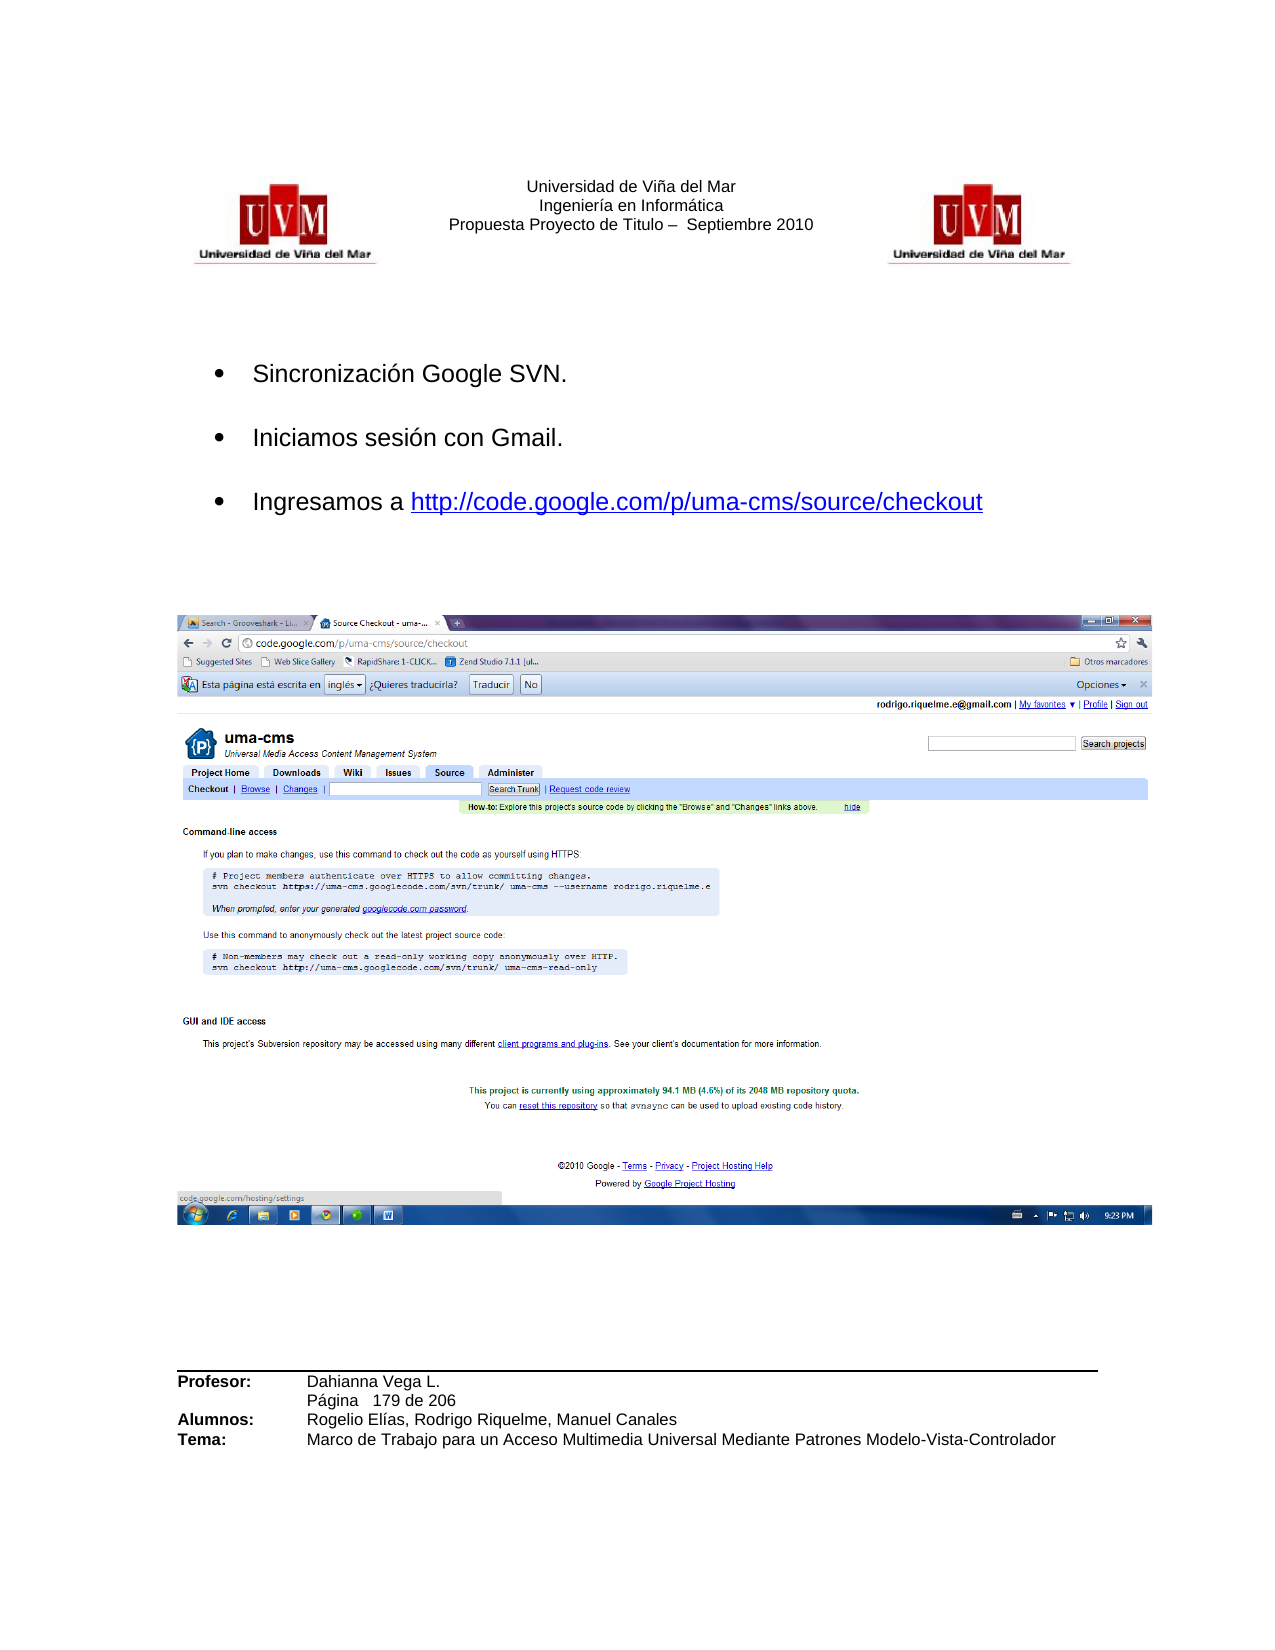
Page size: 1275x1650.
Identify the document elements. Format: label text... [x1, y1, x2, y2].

list Sincronización Google SVN. [215, 359, 1098, 388]
picture [177, 176, 390, 267]
list Iniciamos sesión con Gmail. [215, 423, 1098, 452]
list Ingresamos a http://code.google.com/p/uma-cms/source/checkout [215, 487, 1098, 516]
picture [177, 615, 1153, 1225]
picture [871, 176, 1084, 267]
